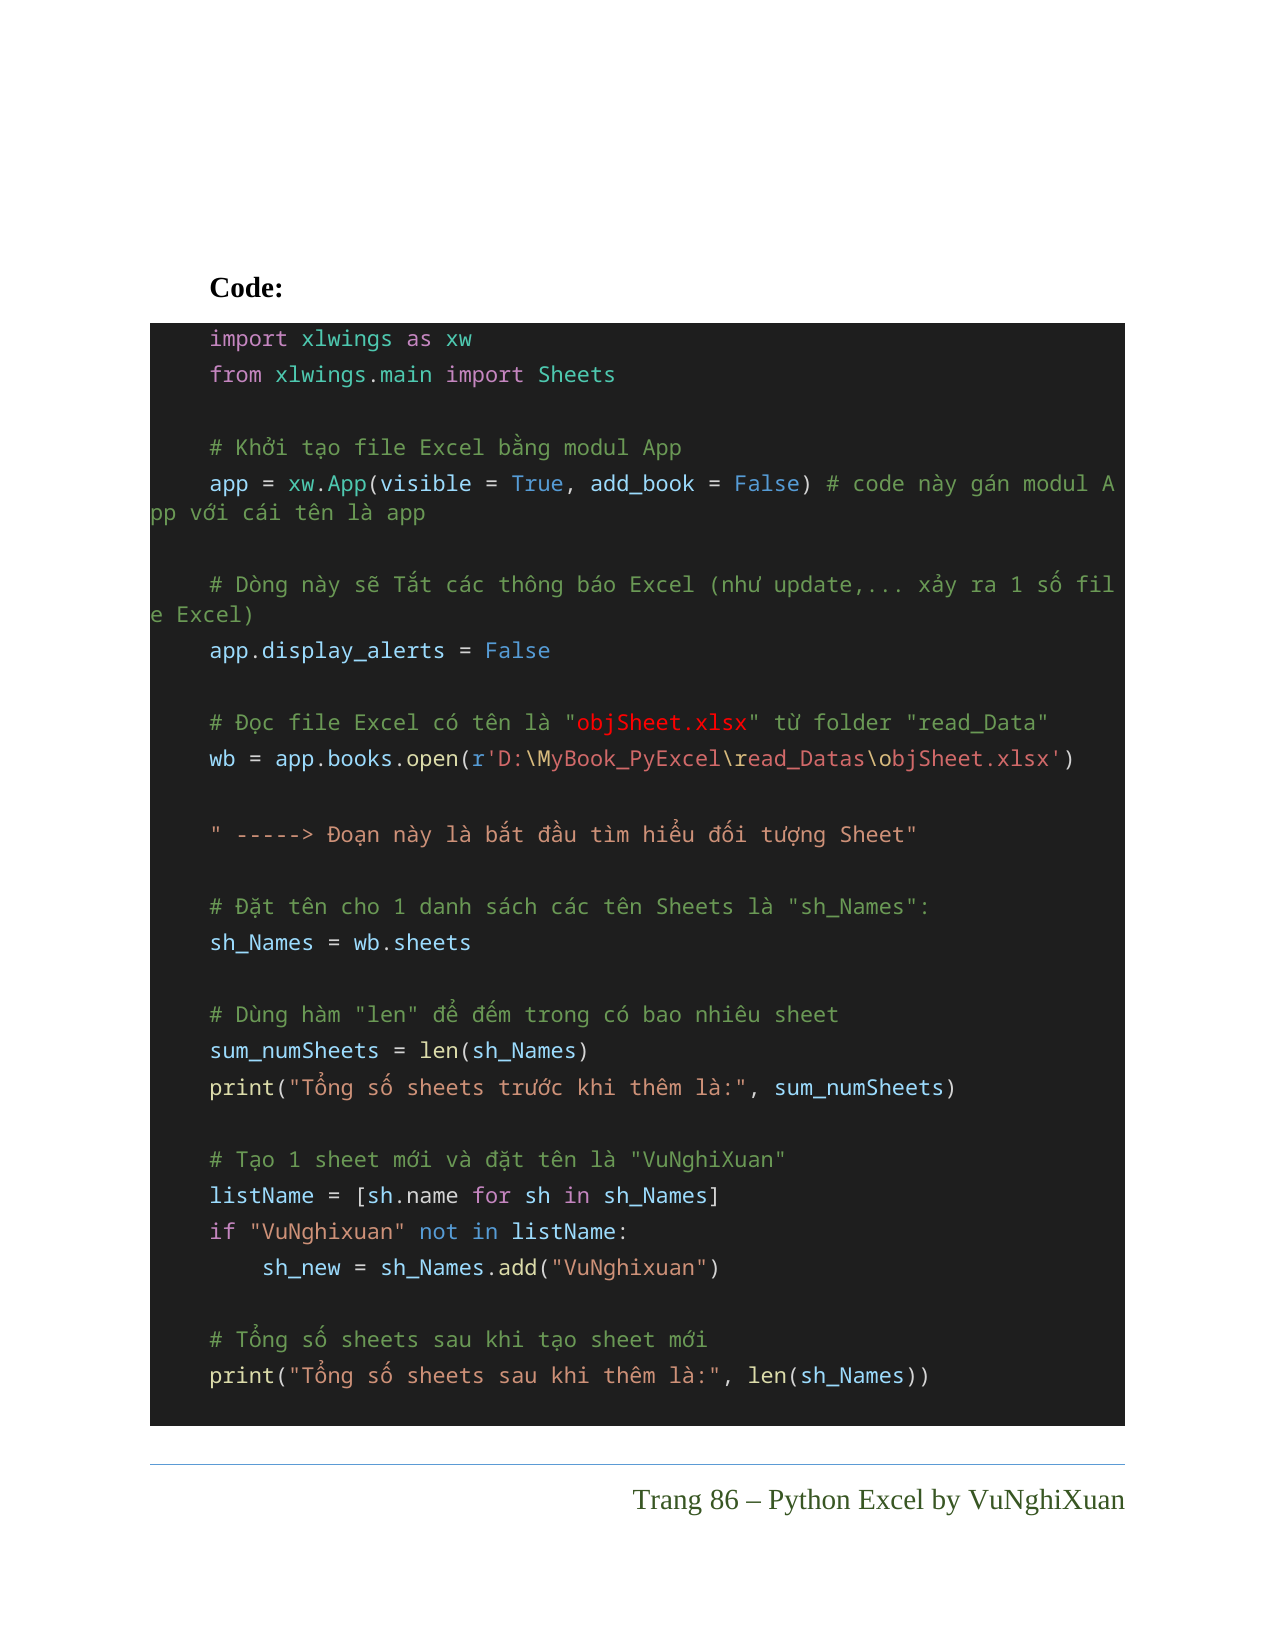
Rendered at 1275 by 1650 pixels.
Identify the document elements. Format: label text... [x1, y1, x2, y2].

text wb = app.books.open(r'D:\MyBook_PyExcel\read_Datas\objSheet.xlsx') [150, 743, 1125, 773]
list Code: [150, 271, 1125, 304]
text " -----> Đoạn này là bắt đầu tìm hiểu đối tượng Sheet" [150, 819, 1125, 849]
text # Tổng số sheets sau khi tạo sheet mới [150, 1324, 1125, 1353]
text sh_new = sh_Names.add("VuNghixuan") [150, 1252, 1125, 1281]
text sum_numSheets = len(sh_Names) [150, 1035, 1125, 1065]
text import xlwings as xw [150, 323, 1125, 353]
text # Dòng này sẽ Tắt các thông báo Excel (như update,... xảy ra 1 số file Excel) [150, 569, 1125, 629]
text listName = [sh.name for sh in sh_Names] [150, 1179, 1125, 1209]
text print("Tổng số sheets sau khi thêm là:", len(sh_Names)) [150, 1360, 1125, 1389]
text sh_Names = wb.sheets [150, 927, 1125, 957]
text # Tạo 1 sheet mới và đặt tên là "VuNghiXuan" [150, 1143, 1125, 1173]
text # Đọc file Excel có tên là "objSheet.xlsx" từ folder "read_Data" [150, 707, 1125, 737]
text app = xw.App(visible = True, add_book = False) # code này gán modul App với cái tên là app [150, 467, 1125, 527]
text # Khởi tạo file Excel bằng modul App [150, 431, 1125, 461]
text if "VuNghixuan" not in listName: [150, 1216, 1125, 1245]
text # Đặt tên cho 1 danh sách các tên Sheets là "sh_Names": [150, 891, 1125, 921]
text # Dùng hàm "len" để đếm trong có bao nhiêu sheet [150, 999, 1125, 1029]
text print("Tổng số sheets trước khi thêm là:", sum_numSheets) [150, 1071, 1125, 1101]
text from xlwings.main import Sheets [150, 359, 1125, 389]
text app.display_alerts = False [150, 635, 1125, 665]
